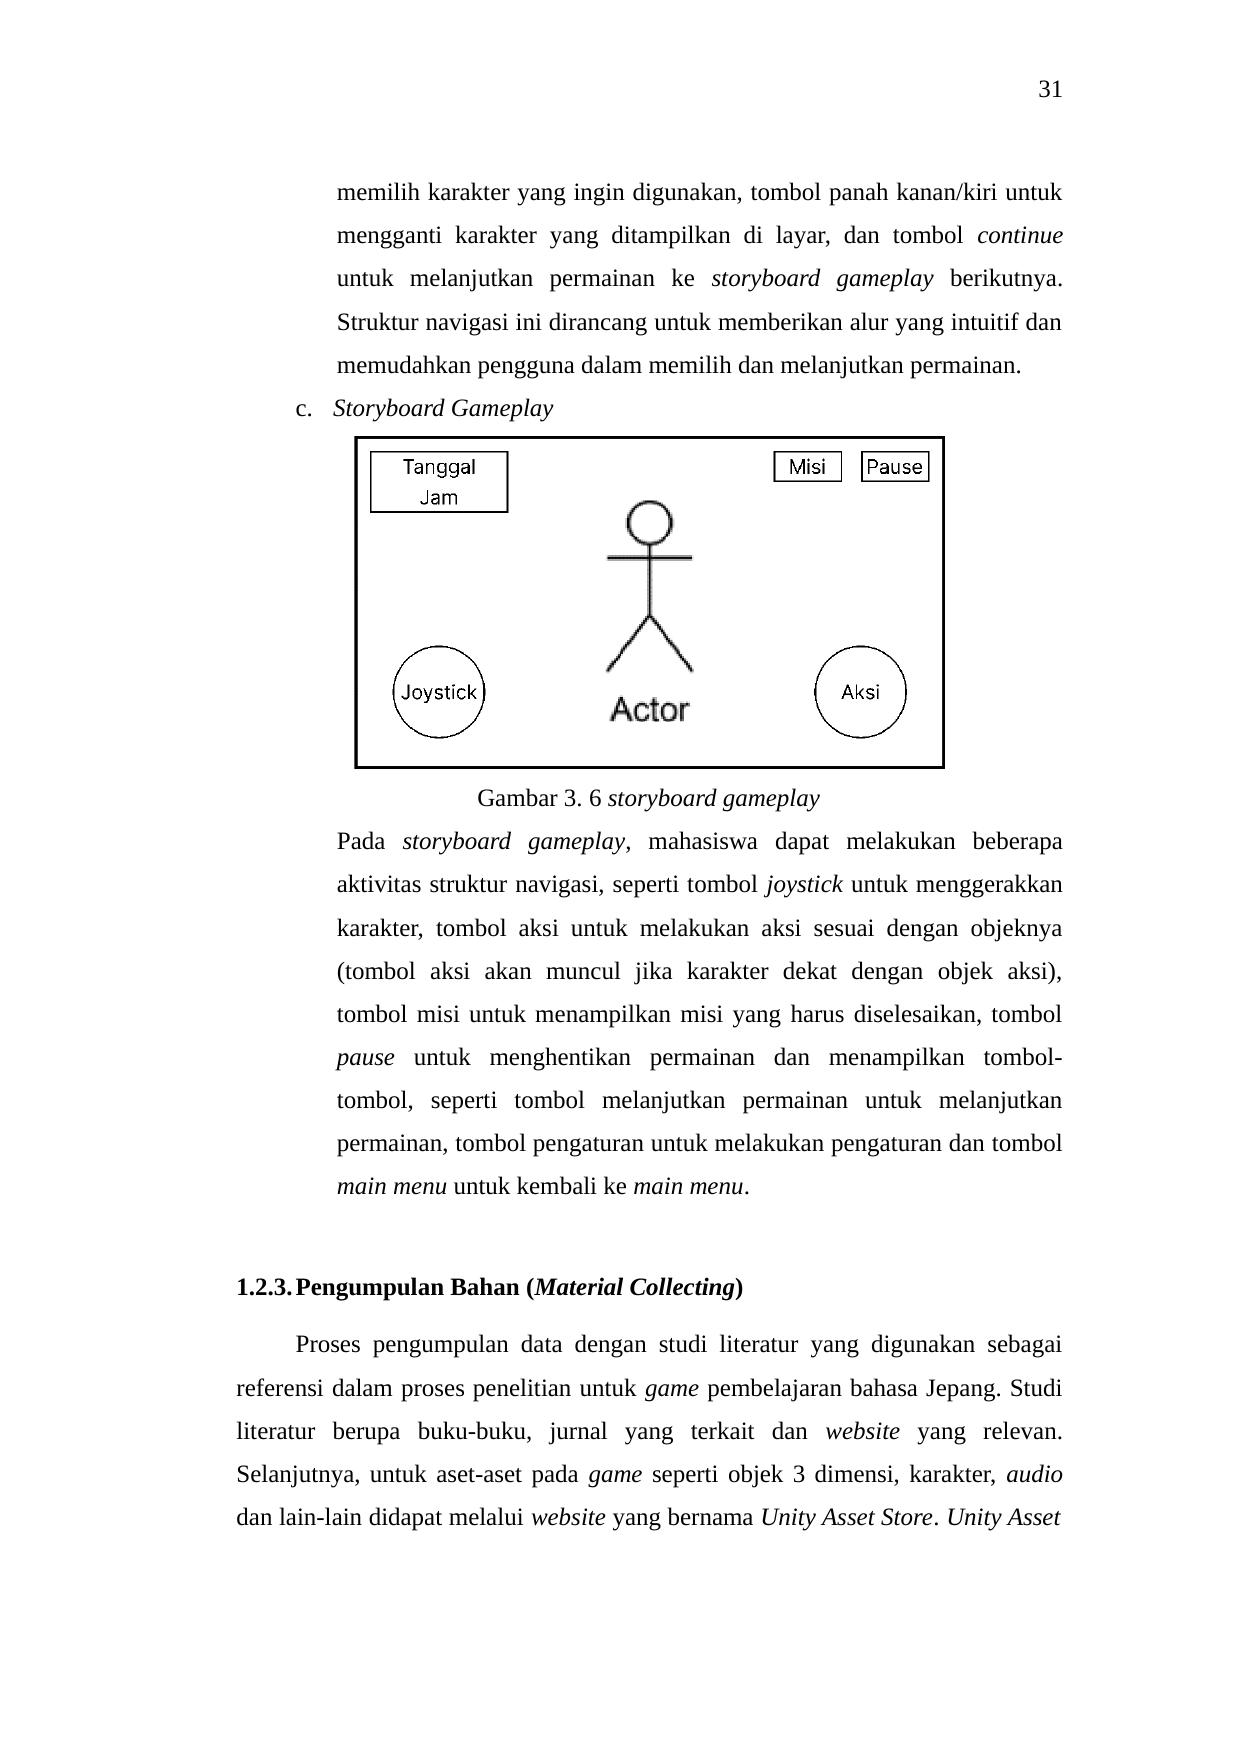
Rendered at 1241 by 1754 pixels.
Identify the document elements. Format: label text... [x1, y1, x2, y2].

picture [354, 436, 945, 769]
text Pada storyboard gameplay, mahasiswa dapat melakukan beberapa aktivitas struktur navigasi, seperti tombol joystick untuk menggerakkan karakter, tombol aksi untuk melakukan aksi sesuai dengan objeknya (tombol aksi akan muncul jika karakter dekat dengan objek aksi), tombol misi untuk menampilkan misi yang harus diselesaikan, tombol pause untuk menghentikan permainan dan menampilkan tombol-tombol, seperti tombol melanjutkan permainan untuk melanjutkan permainan, tombol pengaturan untuk melakukan pengaturan dan tombol main menu untuk kembali ke main menu. [337, 826, 1063, 1200]
text Gambar 3. 6 storyboard gameplay [236, 783, 1063, 812]
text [337, 177, 1063, 378]
subtitle Pengumpulan Bahan (Material Collecting) [236, 1272, 1063, 1301]
list Storyboard Gameplay [295, 393, 1063, 422]
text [236, 1329, 1063, 1531]
